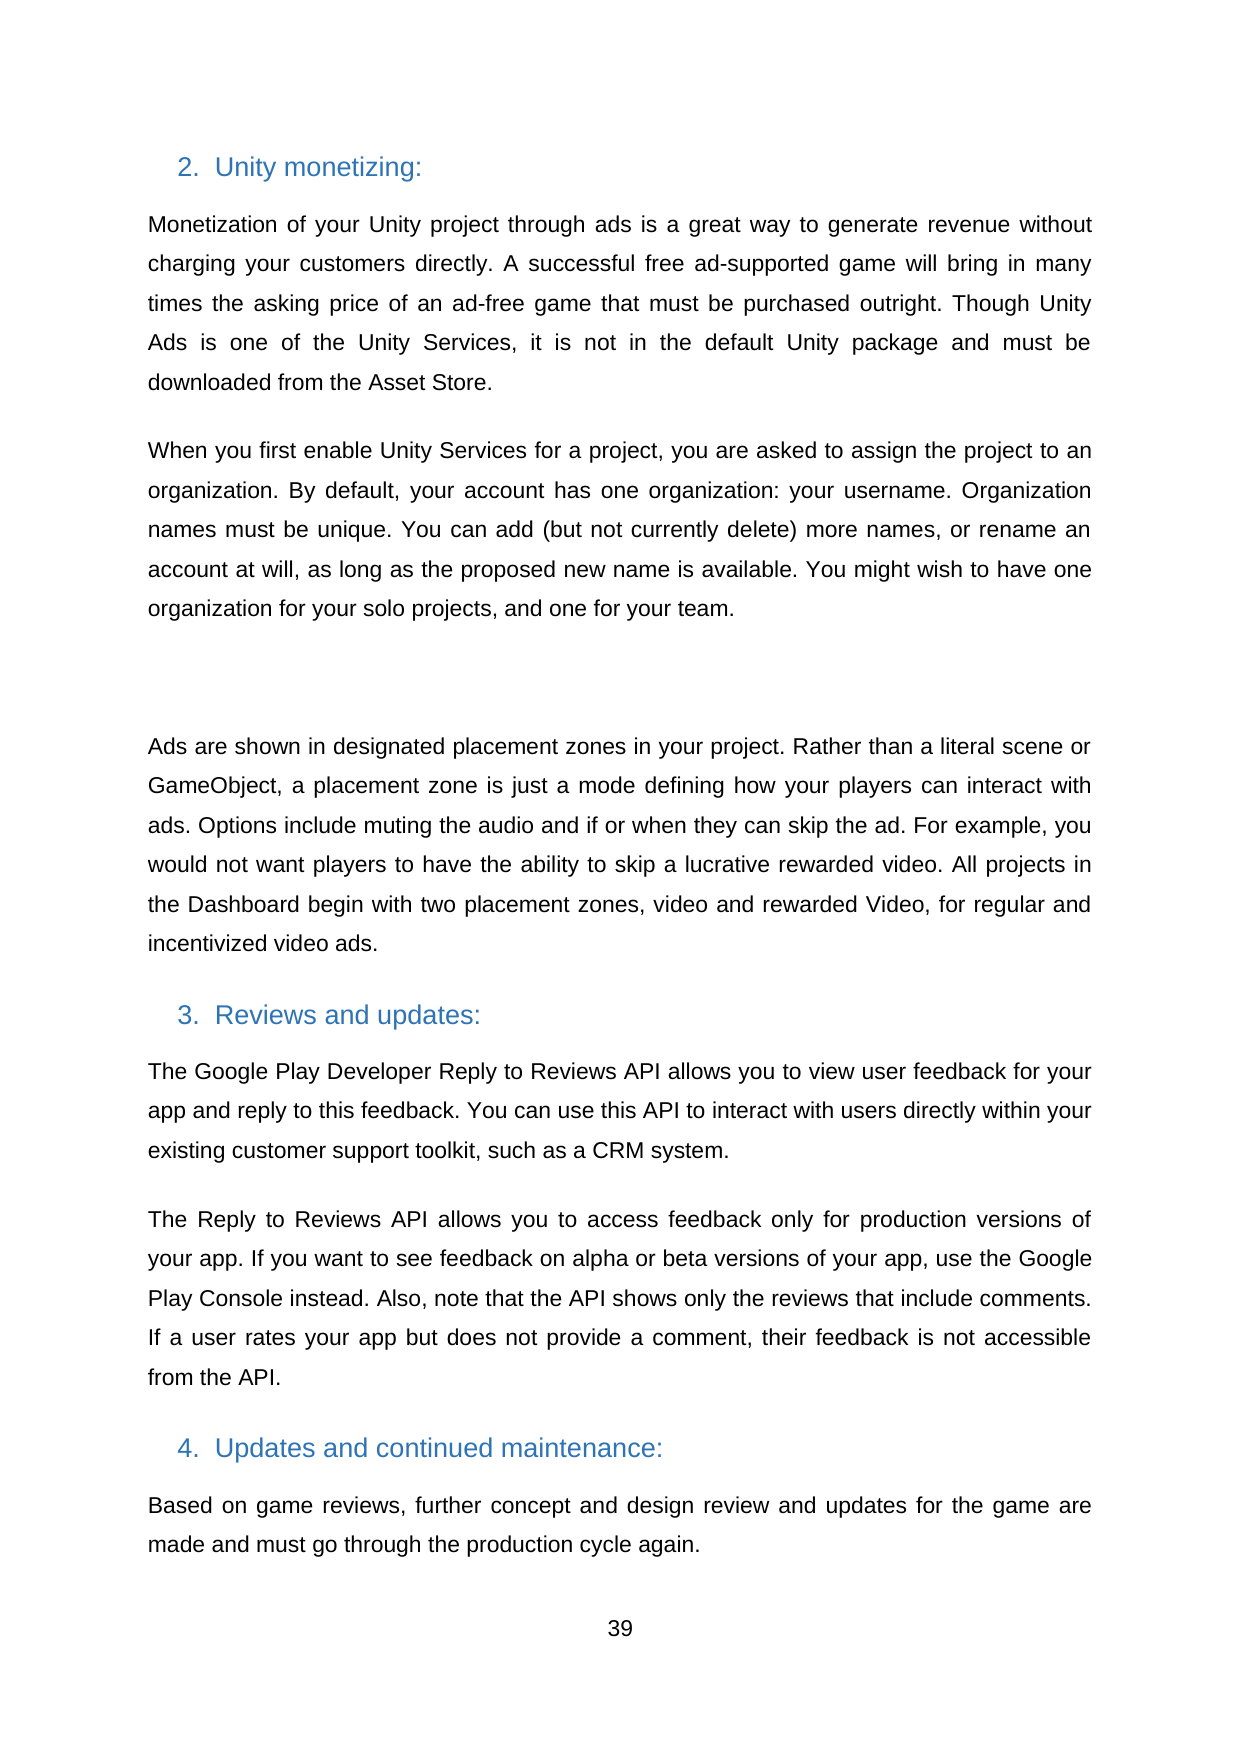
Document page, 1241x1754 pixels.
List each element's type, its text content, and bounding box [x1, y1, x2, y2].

text Ads are shown in designated placement zones in your project. Rather than a literal scene or GameObject, a placement zone is just a mode defining how your players can interact with ads. Options include muting the audio and if or when they can skip the ad. For example, you would not want players to have the ability to skip a lucrative rewarded video. All projects in the Dashboard begin with two placement zones, video and rewarded Video, for regular and incentivized video ads. [148, 733, 1093, 956]
text Monetization of your Unity project through ads is a great way to generate revenue without charging your customers directly. A successful free ad-supported game will bring in many times the asking price of an ad-free game that must be purchased outright. Though Unity Ads is one of the Unity Services, it is not in the default Unity package and must be downloaded from the Asset Store. [148, 211, 1093, 395]
text The Reply to Reviews API allows you to access feedback only for production versions of your app. If you want to see feedback on alpha or beta versions of your app, use the Google Play Console instead. Also, note that the API shows only the reviews that include comments. If a user rates your app but does not provide a comment, their feedback is not accessible from the API. [148, 1206, 1093, 1390]
subtitle Updates and continued maintenance: [177, 1432, 1093, 1463]
text When you first enable Unity Services for a project, you are asked to assign the project to an organization. By default, your account has one organization: your username. Organization names must be unique. You can add (but not currently delete) more names, or rename an account at will, as long as the proposed new name is available. You might wish to have one organization for your solo projects, and one for your team. [148, 437, 1093, 622]
subtitle Unity monetizing: [177, 151, 1093, 183]
text The Google Play Developer Reply to Reviews API allows you to view user feedback for your app and reply to this feedback. You can use this API to interact with users directly within your existing customer support toolkit, such as a CRM system. [148, 1058, 1093, 1163]
subtitle Reviews and updates: [177, 999, 1093, 1030]
text Based on game reviews, further concept and design review and updates for the game are made and must go through the production cycle again. [148, 1492, 1093, 1557]
